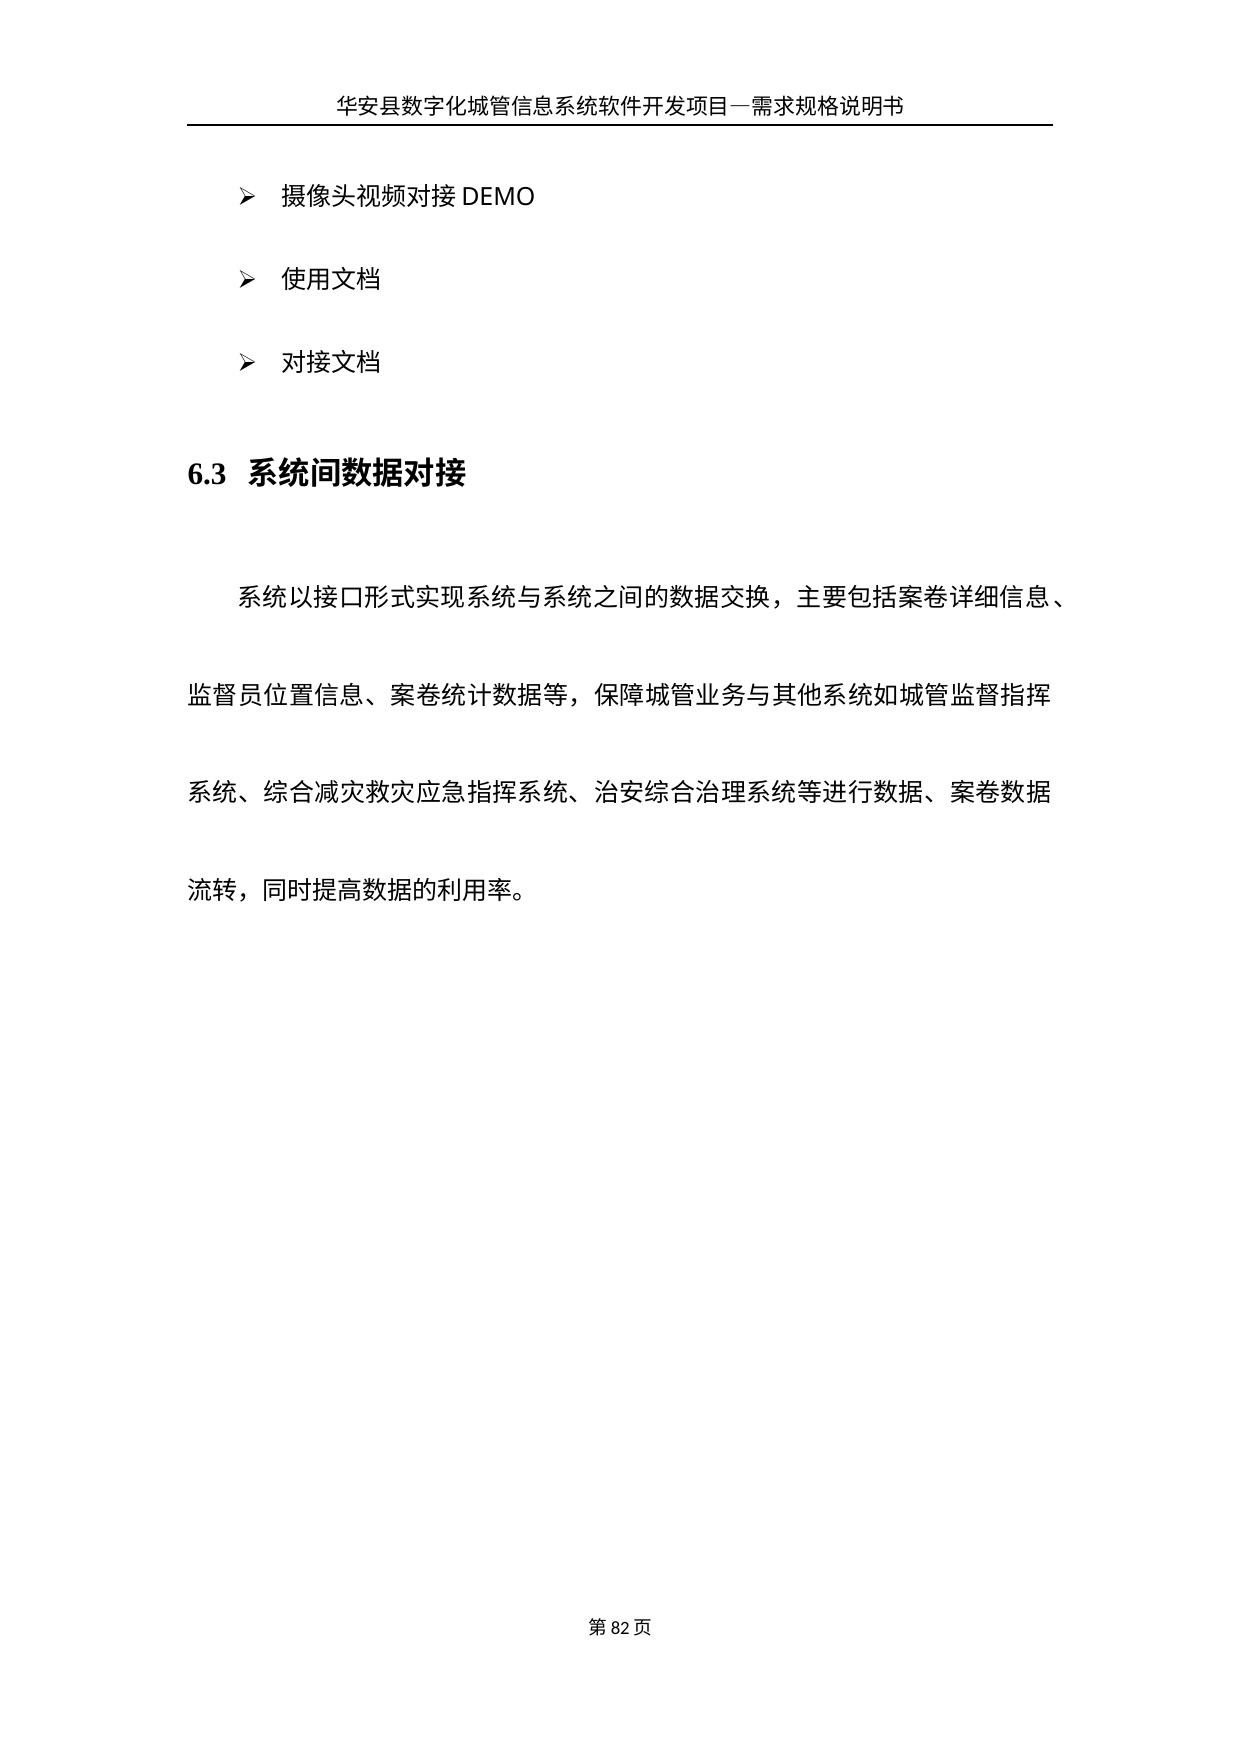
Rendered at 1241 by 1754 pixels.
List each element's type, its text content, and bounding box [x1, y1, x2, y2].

list 对接文档 [237, 328, 1053, 393]
list 摄像头视频对接DEMO [237, 162, 1053, 227]
text 系统以接口形式实现系统与系统之间的数据交换，主要包括案卷详细信息、监督员位置信息、案卷统计数据等，保障城管业务与其他系统如城管监督指挥系统、综合减灾救灾应急指挥系统、治安综合治理系统等进行数据、案卷数据流转，同时提高数据的利用率。 [187, 563, 1053, 921]
list 使用文档 [237, 245, 1053, 310]
subtitle 系统间数据对接 [187, 438, 1053, 503]
